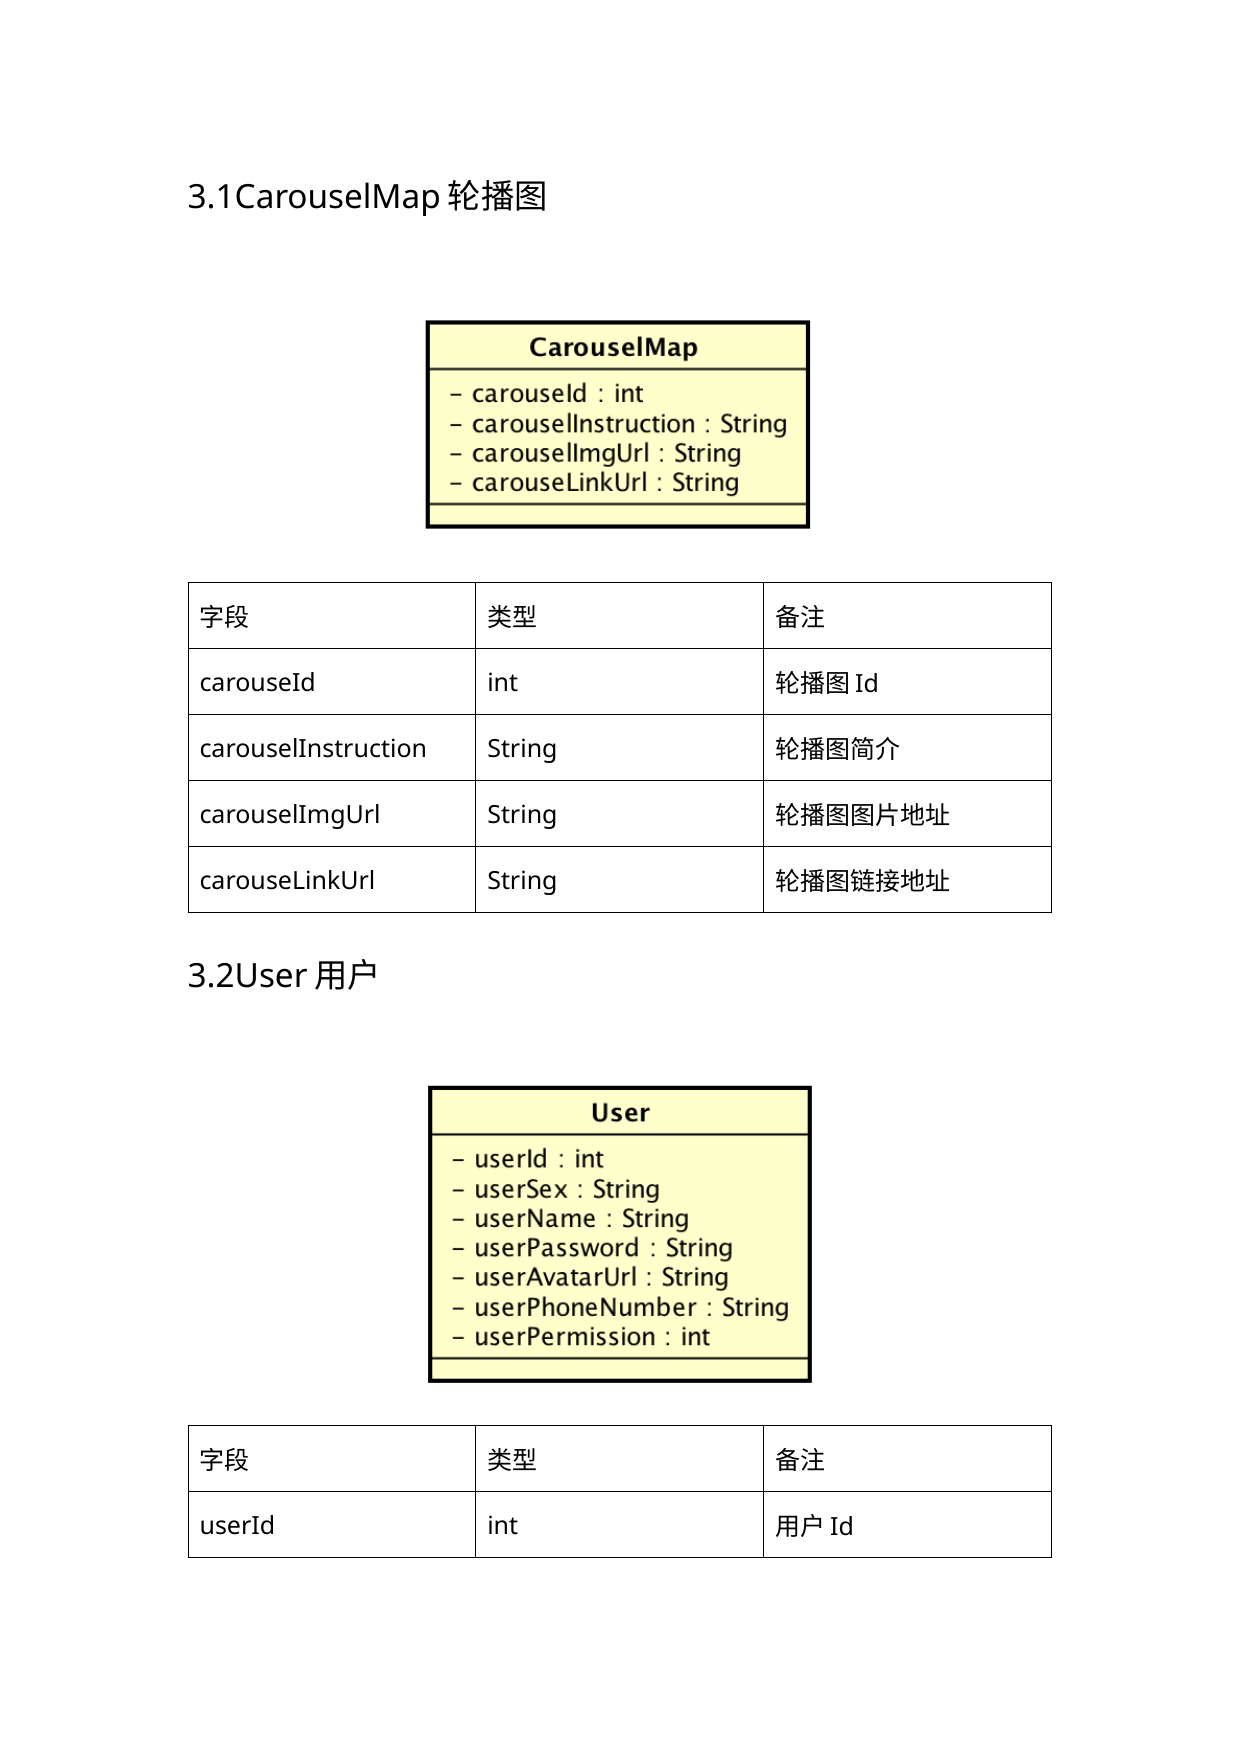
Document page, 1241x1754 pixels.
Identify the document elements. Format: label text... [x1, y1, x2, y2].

table_cell String [476, 781, 763, 846]
picture [401, 1067, 839, 1408]
table_cell String [476, 715, 763, 780]
table_cell 轮播图链接地址 [764, 847, 1051, 912]
subtitle 3.1CarouselMap轮播图 [187, 162, 1053, 227]
table_header 备注 [764, 583, 1051, 648]
table_cell int [476, 1492, 763, 1557]
table_cell carouseLinkUrl [189, 847, 475, 912]
table_header 字段 [189, 1426, 475, 1491]
table_cell carouseId [189, 649, 475, 714]
subtitle 3.2User用户 [187, 940, 1053, 1005]
table_cell 轮播图简介 [764, 715, 1051, 780]
table_cell String [476, 847, 763, 912]
table_header 备注 [764, 1426, 1051, 1491]
table_cell 轮播图Id [764, 649, 1051, 714]
table_cell carouselInstruction [189, 715, 475, 780]
table_cell userId [189, 1492, 475, 1557]
table_cell 用户Id [764, 1492, 1051, 1557]
table_cell int [476, 649, 763, 714]
table_header 类型 [476, 1426, 763, 1491]
table_header 类型 [476, 583, 763, 648]
table_cell carouselImgUrl [189, 781, 475, 846]
table_cell 轮播图图片地址 [764, 781, 1051, 846]
table_header 字段 [189, 583, 475, 648]
picture [409, 289, 831, 559]
